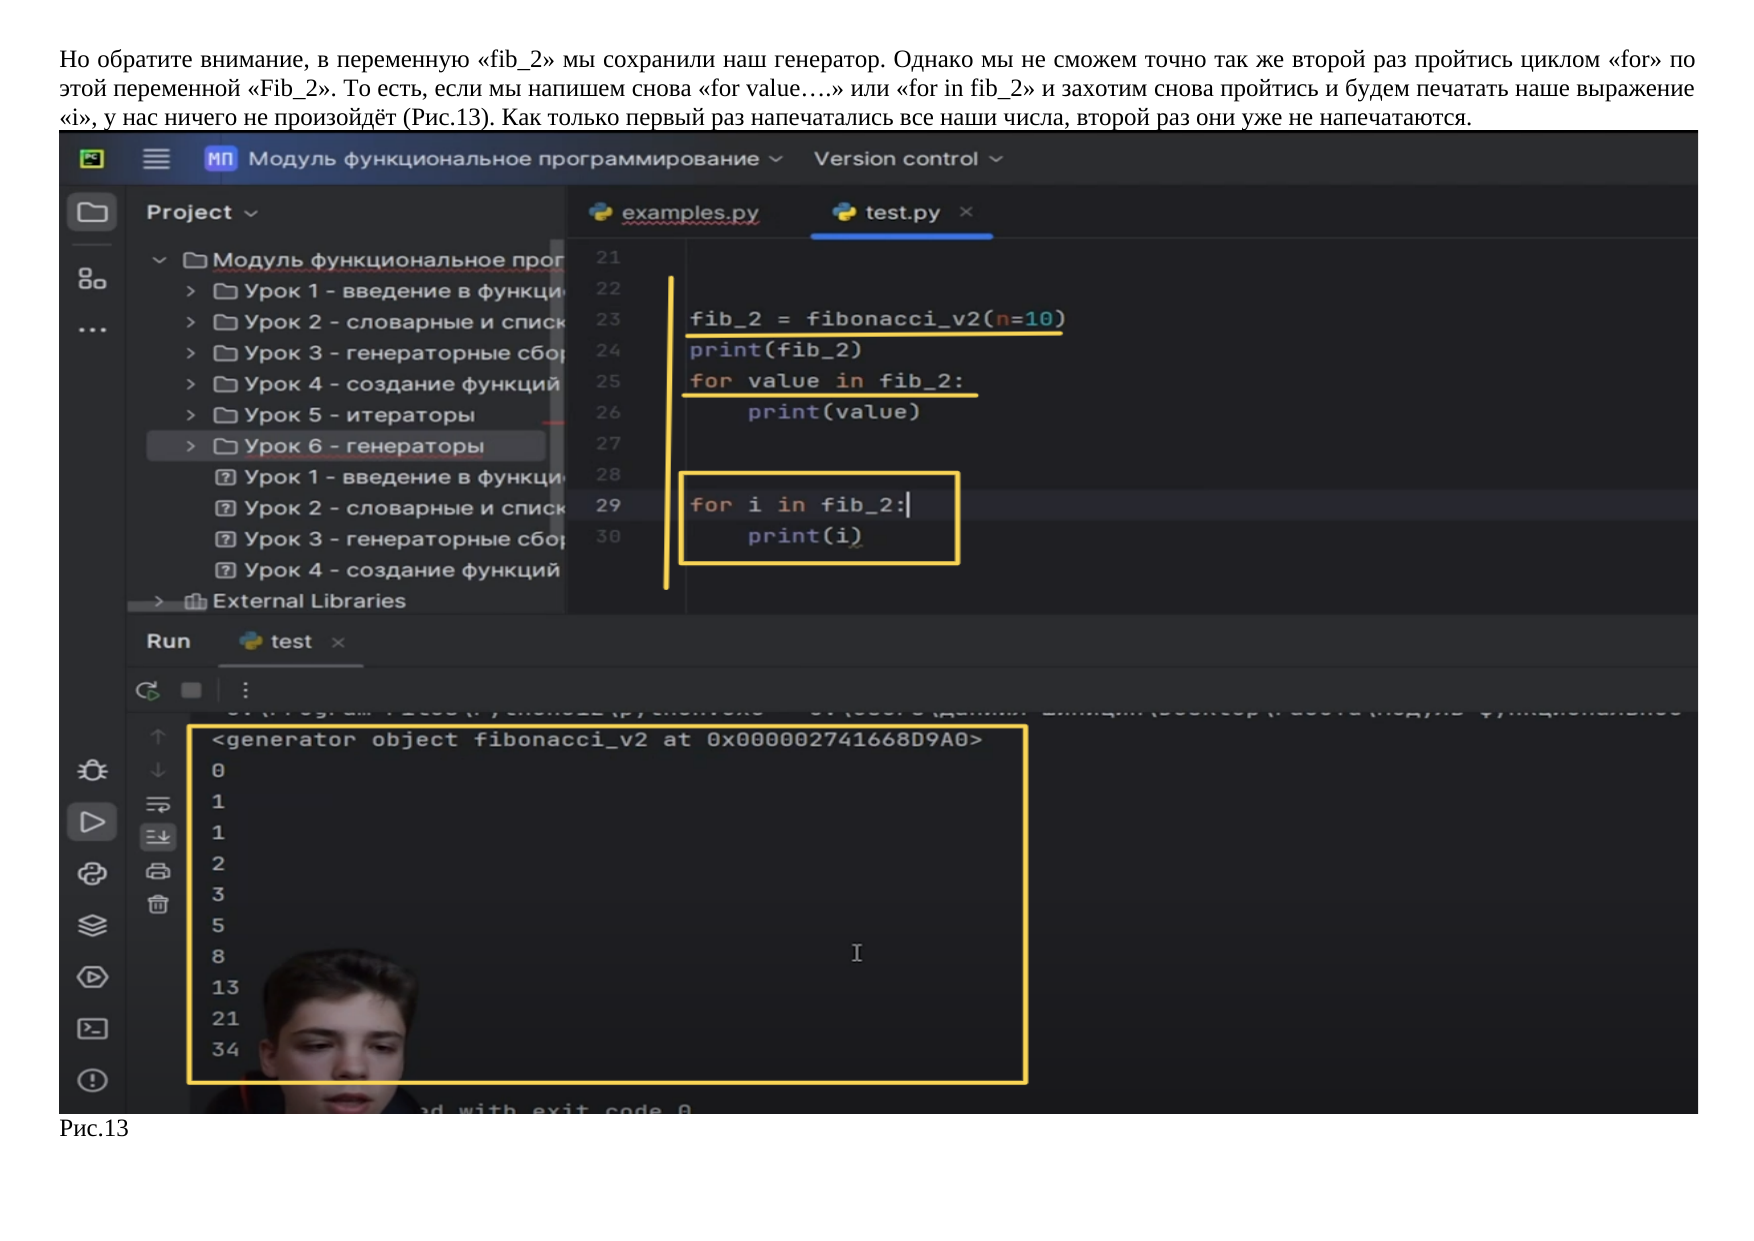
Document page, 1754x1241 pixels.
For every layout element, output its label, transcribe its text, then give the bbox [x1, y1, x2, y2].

picture [59, 130, 1699, 1114]
text Но обратите внимание, в переменную «fib_2» мы сохранили наш генератор. Однако мы не сможем точно так же второй раз пройтись циклом «for» по этой переменной «Fib_2». То есть, если мы напишем снова «for value….» или «for in fib_2» и захотим снова пройтись и будем печатать наше выражение «i», у нас ничего не произойдёт (Рис.13). Как только первый раз напечатались все наши числа, второй раз они уже не напечатаются. [59, 44, 1698, 130]
text Рис.13 [59, 1114, 1698, 1142]
